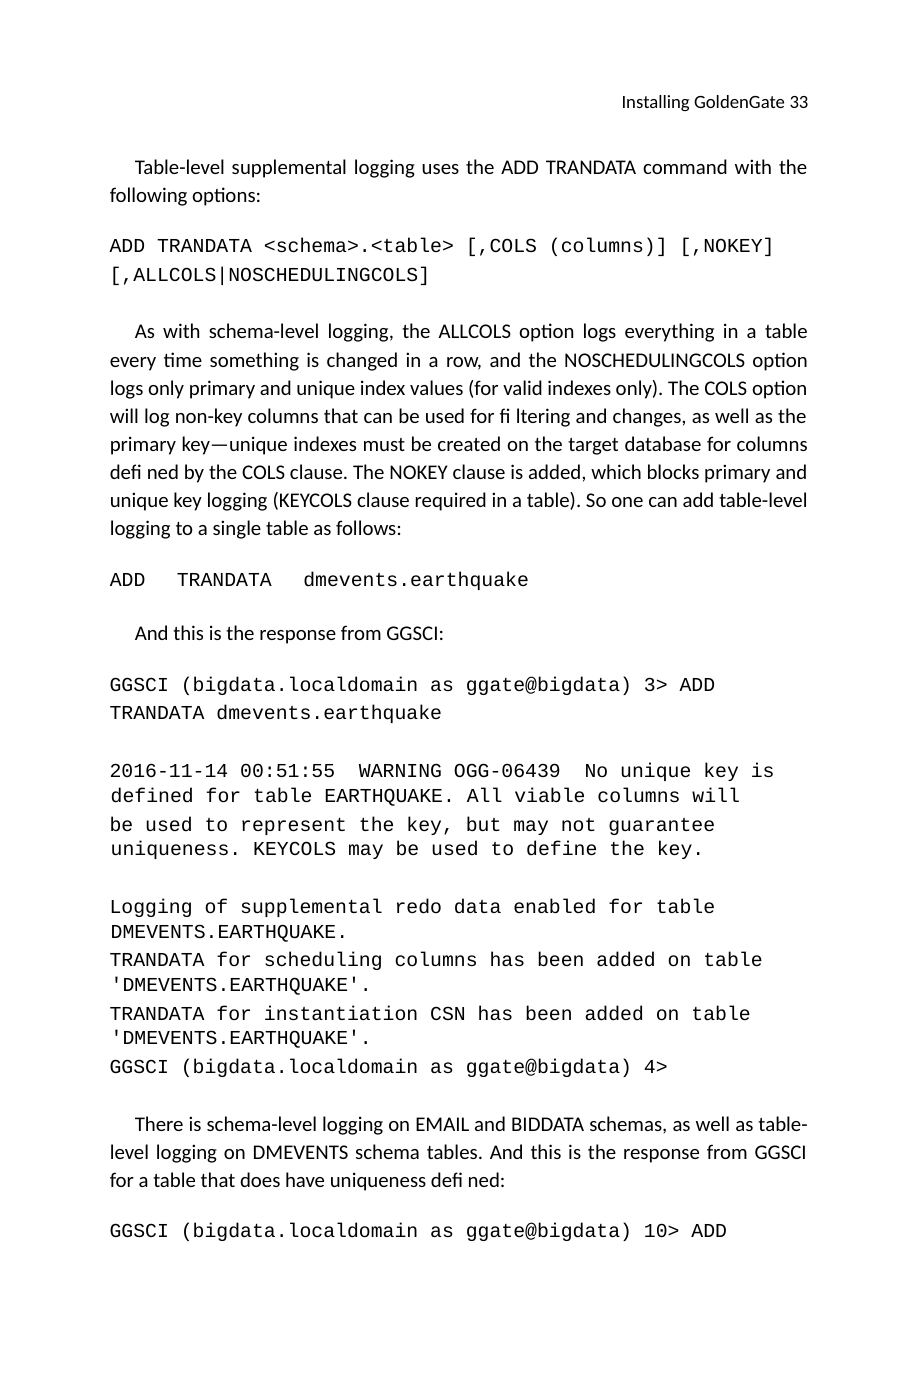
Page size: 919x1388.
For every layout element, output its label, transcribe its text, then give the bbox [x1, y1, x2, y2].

text GGSCI (bigdata.localdomain as ggate@bigdata) 3> ADD [109, 674, 809, 697]
text ADD TRANDATA dmevents.earthquake And this is the response from GGSCI: [109, 569, 529, 646]
text be used to represent the key, but may not guarantee uniqueness. KEYCOLS may be used to define the key. [109, 815, 809, 862]
text Table-level supplemental logging uses the ADD TRANDATA command with the following options: [109, 154, 809, 208]
text TRANDATA dmevents.earthquake [109, 703, 809, 726]
text ADD TRANDATA <schema>.<table> [,COLS (columns)] [,NOKEY] [109, 236, 809, 258]
text TRANDATA for instantiation CSN has been added on table 'DMEVENTS.EARTHQUAKE'. [109, 1004, 809, 1051]
text Logging of supplemental redo data enabled for table DMEVENTS.EARTHQUAKE. [109, 897, 809, 944]
text GGSCI (bigdata.localdomain as ggate@bigdata) 10> ADD [109, 1221, 809, 1243]
text 2016-11-14 00:51:55 WARNING OGG-06439 No unique key is defined for table EARTHQUAKE. All viable columns will [109, 761, 809, 808]
text GGSCI (bigdata.localdomain as ggate@bigdata) 4> [109, 1057, 809, 1079]
text There is schema-level logging on EMAIL and BIDDATA schemas, as well as table-level logging on DMEVENTS schema tables. And this is the response from GGSCI for a table that does have uniqueness defi ned: [109, 1111, 809, 1193]
text As with schema-level logging, the ALLCOLS option logs everything in a table every time something is changed in a row, and the NOSCHEDULINGCOLS option logs only primary and unique index values (for valid indexes only). The COLS option will log non-key columns that can be used for fi ltering and changes, as well as the primary key—unique indexes must be created on the target database for columns defi ned by the COLS clause. The NOKEY clause is added, which blocks primary and unique key logging (KEYCOLS clause required in a table). So one can add table-level logging to a single table as follows: [109, 319, 809, 541]
text TRANDATA for scheduling columns has been added on table 'DMEVENTS.EARTHQUAKE'. [109, 950, 809, 997]
text [,ALLCOLS|NOSCHEDULINGCOLS] [109, 265, 809, 287]
